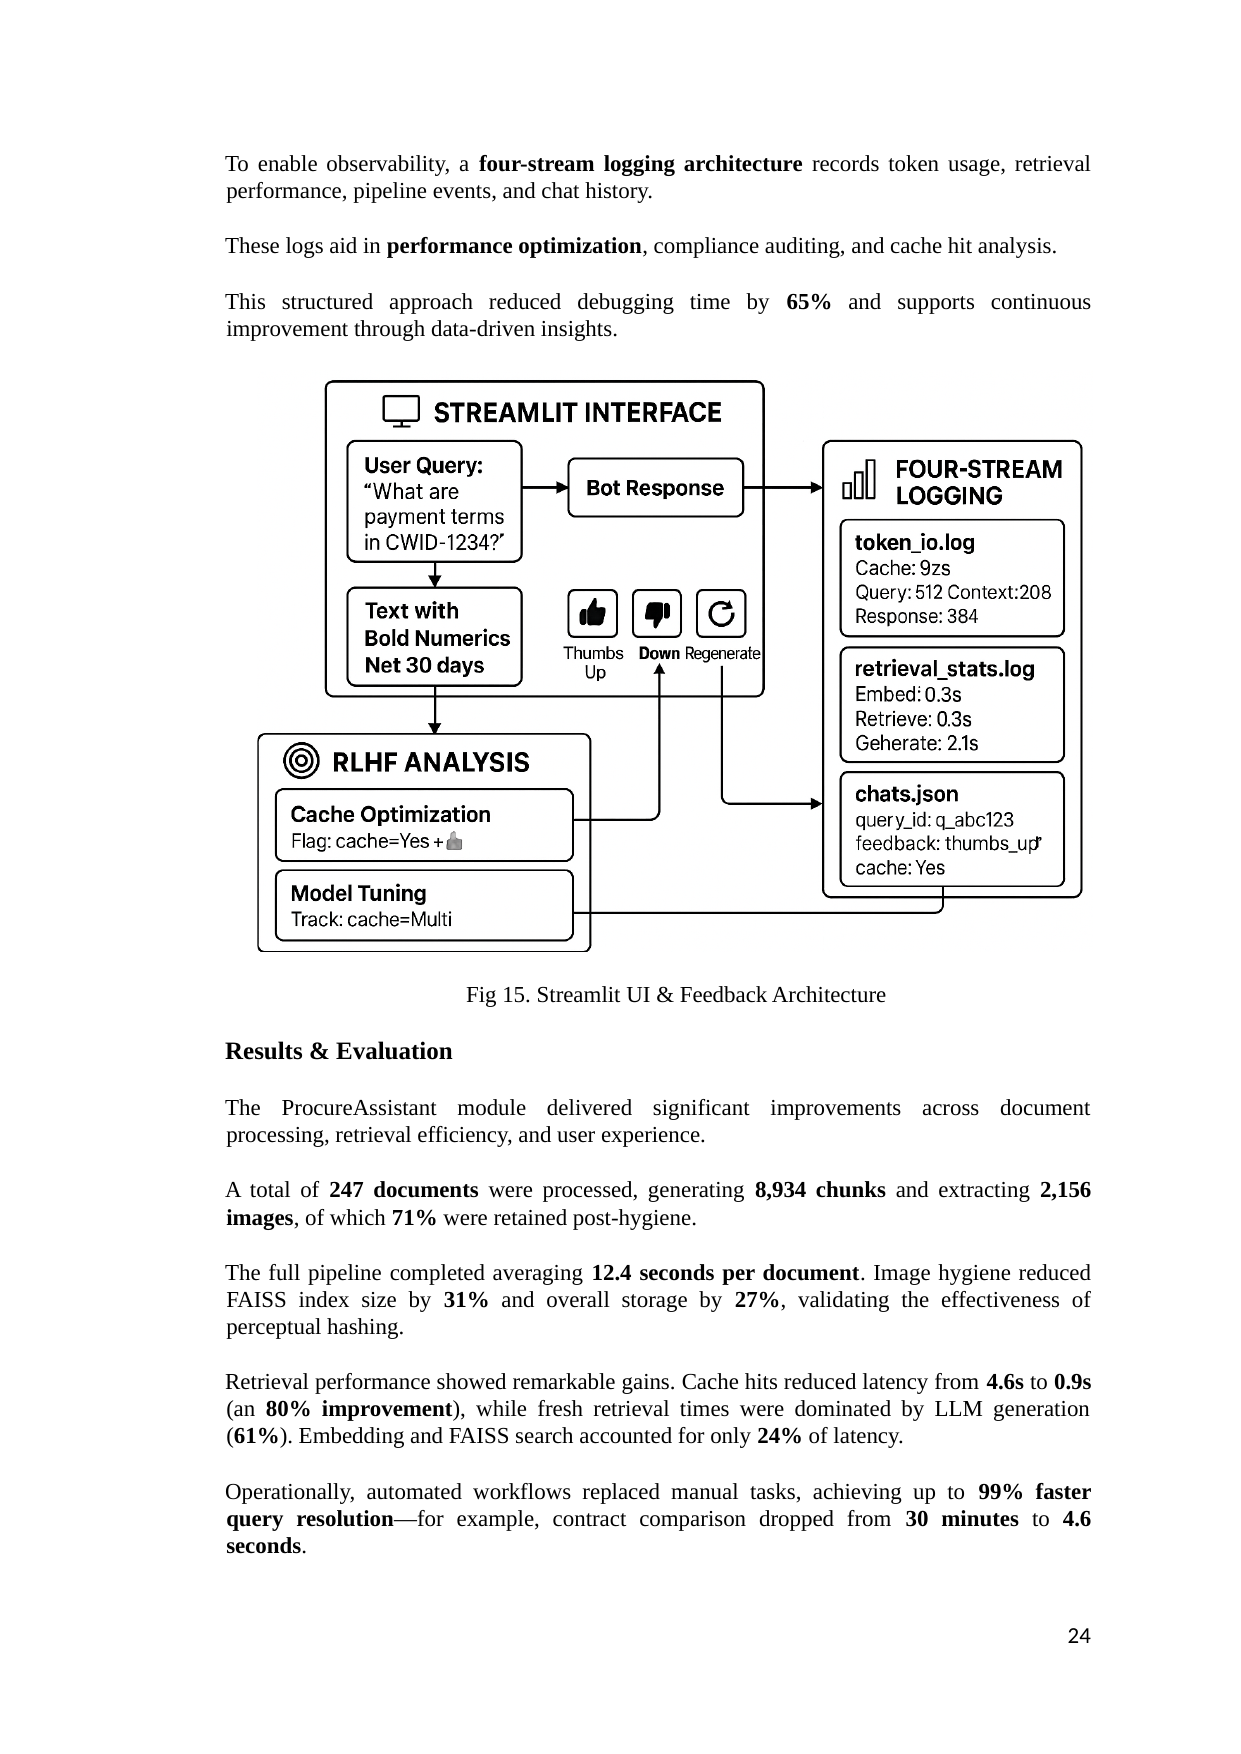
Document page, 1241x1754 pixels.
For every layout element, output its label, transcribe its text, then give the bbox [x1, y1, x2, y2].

text Results & Evaluation [150, 1036, 1091, 1065]
text The ProcureAssistant module delivered significant improvements across document processing, retrieval efficiency, and user experience. [225, 1094, 1091, 1147]
text Fig 15. Streamlit UI & Feedback Architecture [261, 981, 1091, 1007]
text A total of 247 documents were processed, generating 8,934 chunks and extracting 2,156 images, of which 71% were retained post-hygiene. [225, 1176, 1091, 1230]
text These logs aid in performance optimization, compliance auditing, and cache hit analysis. [225, 232, 1091, 259]
text The full pipeline completed averaging 12.4 seconds per document. Image hygiene reduced FAISS index size by 31% and overall storage by 27%, validating the effectiveness of perceptual hashing. [225, 1259, 1091, 1339]
picture [257, 370, 1094, 952]
text Retrieval performance showed remarkable gains. Cache hits reduced latency from 4.6s to 0.9s (an 80% improvement), while fresh retrieval times were dominated by LLM generation (61%). Embedding and FAISS search accounted for only 24% of latency. [225, 1368, 1091, 1449]
text To enable observability, a four-stream logging architecture records token usage, retrieval performance, pipeline events, and chat history. [225, 150, 1091, 203]
text Operationally, automated workflows replaced manual tasks, achieving up to 99% faster query resolution—for example, contract comparison dropped from 30 minutes to 4.6 seconds. [225, 1478, 1091, 1558]
text This structured approach reduced debugging time by 65% and supports continuous improvement through data-driven insights. [225, 288, 1091, 341]
